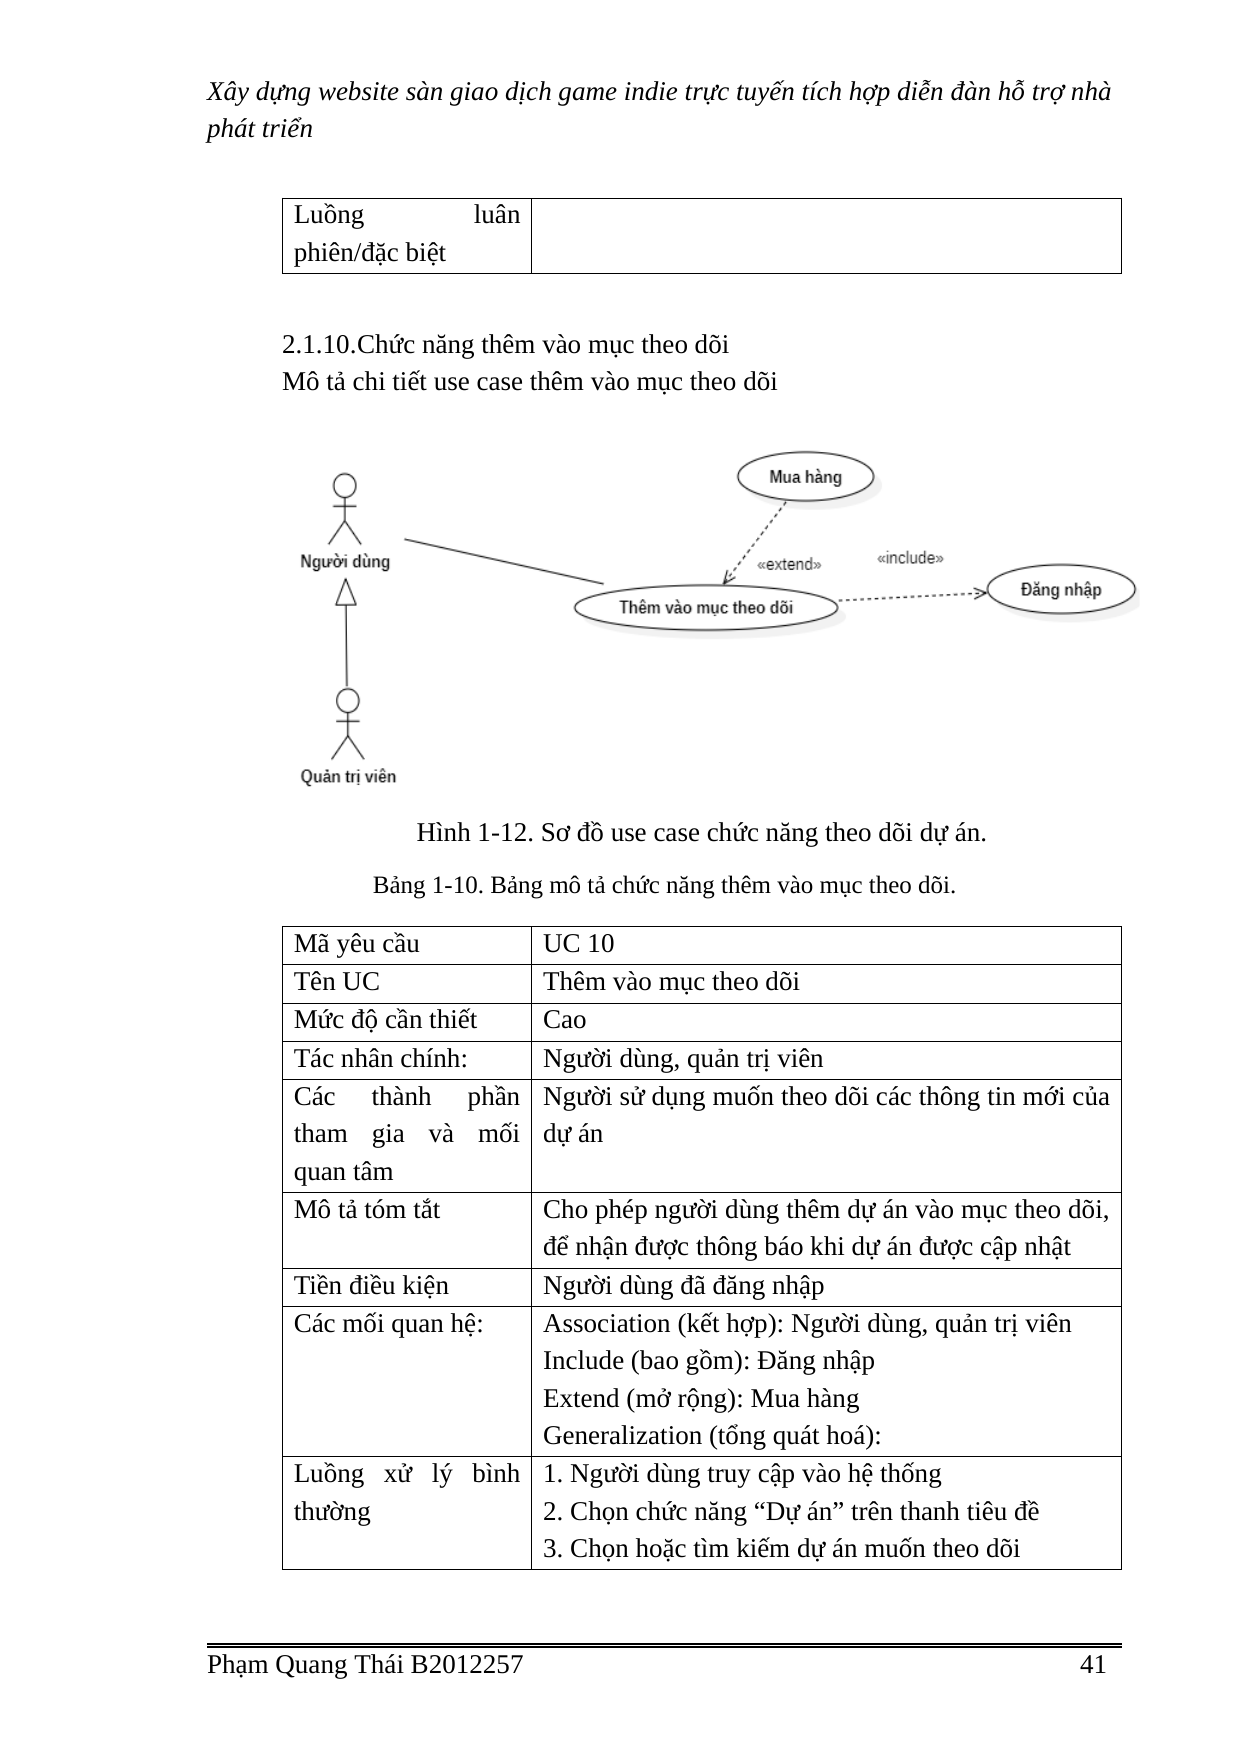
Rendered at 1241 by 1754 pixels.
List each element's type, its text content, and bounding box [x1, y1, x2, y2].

table_header UC 10 [532, 927, 1121, 964]
table_header Mã yêu cầu [283, 927, 531, 964]
table_cell Người sử dụng muốn theo dõi các thông tin mới của dự án [532, 1080, 1121, 1192]
table_cell Thêm vào mục theo dõi [532, 965, 1121, 1002]
table_cell Luồng luân phiên/đặc biệt [283, 199, 531, 273]
table_cell Mức độ cần thiết [283, 1004, 531, 1041]
table_cell Tiền điều kiện [283, 1269, 531, 1306]
table_cell Tác nhân chính: [283, 1042, 531, 1079]
table_cell Người dùng đã đăng nhập [532, 1269, 1121, 1306]
table_cell Các mối quan hệ: [283, 1307, 531, 1456]
table_cell Association (kết hợp): Người dùng, quản trị viên Include (bao gồm): Đăng nhập Extend (mở rộng): Mua hàng Generalization (tổng quát hoá): [532, 1307, 1121, 1456]
picture [281, 419, 1140, 794]
text Bảng 1-10. Bảng mô tả chức năng thêm vào mục theo dõi. [207, 871, 1122, 899]
table_cell [532, 199, 1121, 273]
text Hình 1-12. Sơ đồ use case chức năng theo dõi dự án. [282, 817, 1122, 848]
table_cell Cho phép người dùng thêm dự án vào mục theo dõi, để nhận được thông báo khi dự án được cập nhật [532, 1193, 1121, 1268]
subtitle Chức năng thêm vào mục theo dõi [282, 328, 1122, 359]
table_cell Tên UC [283, 965, 531, 1002]
table_cell Các thành phần tham gia và mối quan tâm [283, 1080, 531, 1192]
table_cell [532, 1457, 1121, 1569]
text Mô tả chi tiết use case thêm vào mục theo dõi [282, 365, 1122, 396]
table_cell Mô tả tóm tắt [283, 1193, 531, 1268]
table_cell Người dùng, quản trị viên [532, 1042, 1121, 1079]
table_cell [283, 1457, 531, 1569]
table_cell Cao [532, 1004, 1121, 1041]
